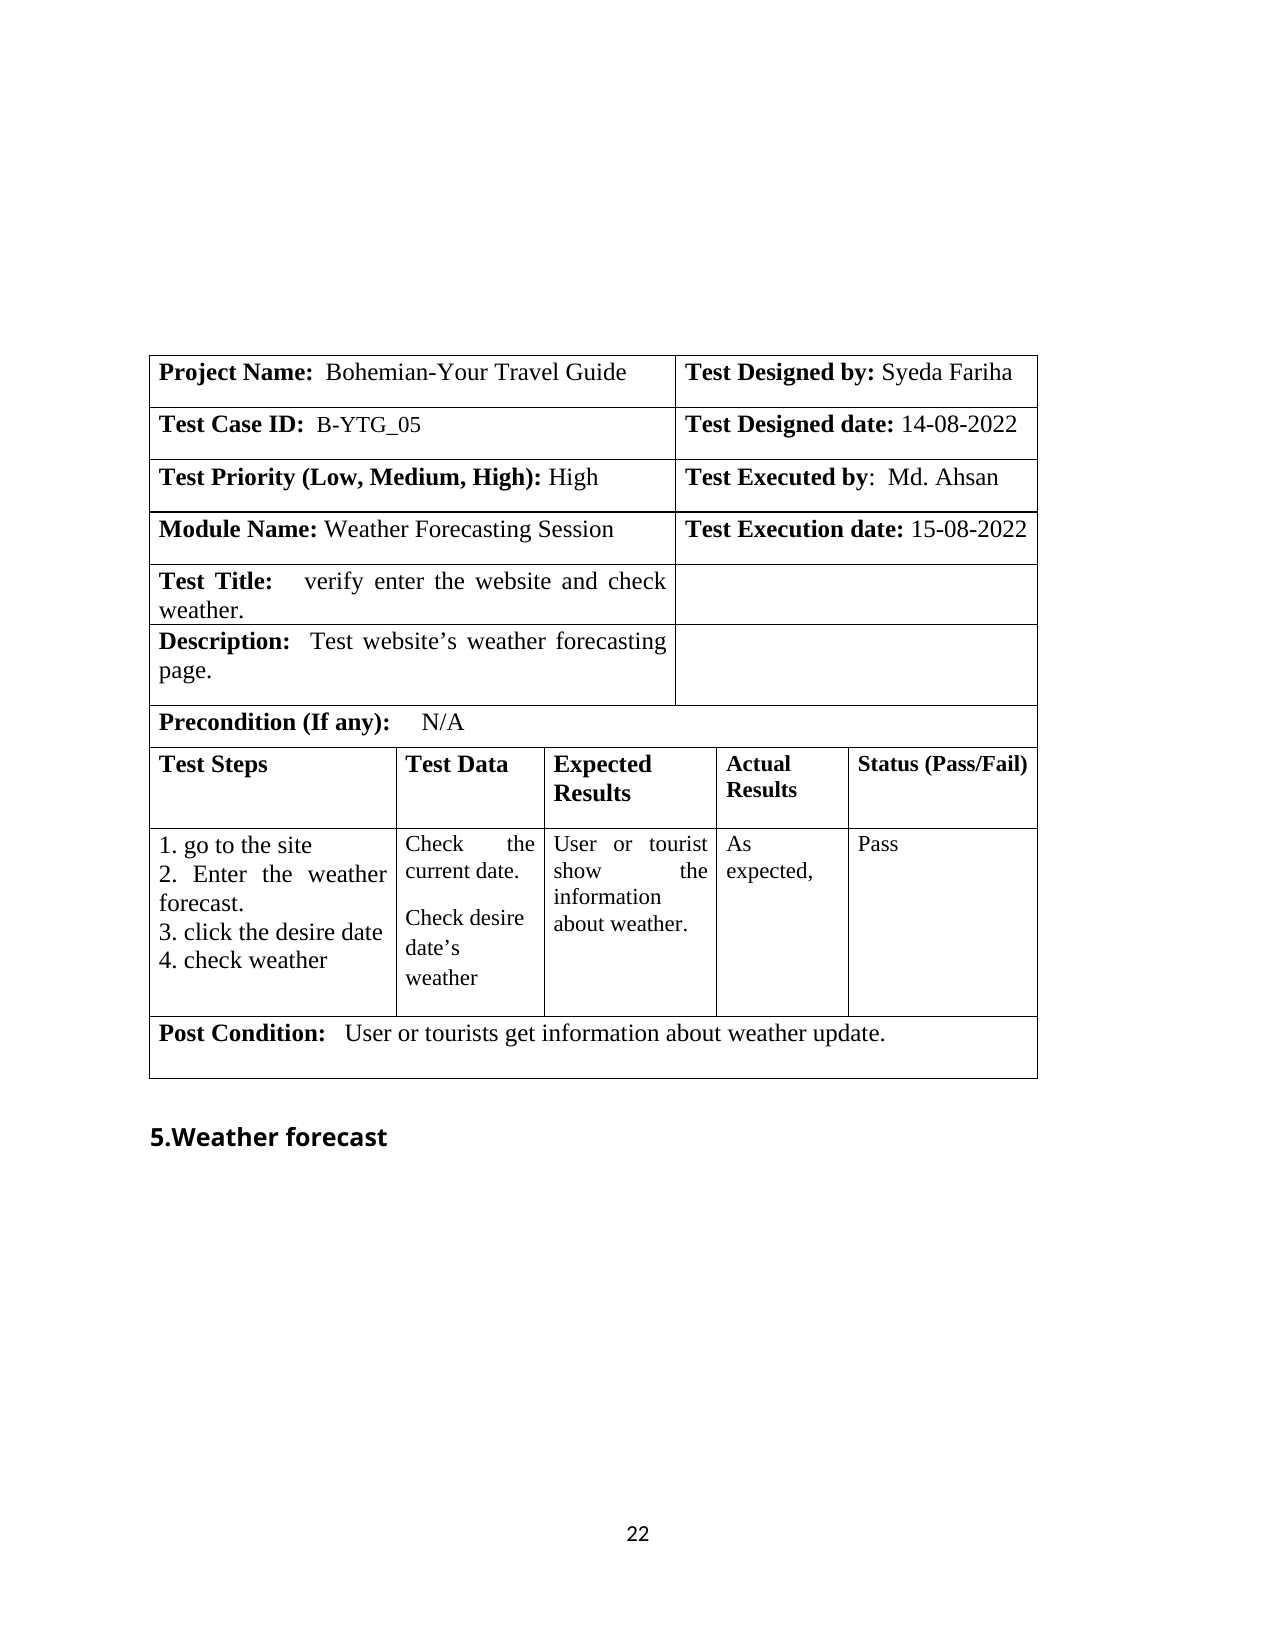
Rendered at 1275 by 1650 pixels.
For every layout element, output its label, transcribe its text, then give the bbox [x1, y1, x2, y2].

table_cell Test Priority (Low, Medium, High): High [150, 460, 675, 511]
table_cell Description: Test website’s weather forecasting page. [150, 625, 675, 704]
table_cell [676, 565, 1037, 624]
table_cell Test Data [397, 748, 544, 828]
table_cell Post Condition: User or tourists get information about weather update. [150, 1017, 1037, 1078]
table_header Test Designed by: Syeda Fariha [676, 356, 1037, 407]
table_cell As expected, [717, 829, 848, 1016]
table_cell Test Executed by: Md. Ahsan [676, 460, 1037, 511]
table_cell Test Title: verify enter the website and check weather. [150, 565, 675, 624]
table_cell Test Execution date: 15-08-2022 [676, 513, 1037, 563]
text 5.Weather forecast [150, 1120, 1125, 1154]
table_cell Expected Results [545, 748, 716, 828]
table_cell Test Designed date: 14-08-2022 [676, 408, 1037, 459]
table_cell Pass [849, 829, 1037, 1016]
table_cell Test Steps [150, 748, 396, 828]
table_cell Status (Pass/Fail) [849, 748, 1037, 828]
table_cell Check the current date. Check desire date’s weather [397, 829, 544, 1016]
table_cell Actual Results [717, 748, 848, 828]
table_cell Module Name: Weather Forecasting Session [150, 513, 675, 563]
table_cell User or tourist show the information about weather. [545, 829, 716, 1016]
table_cell 1. go to the site 2. Enter the weather forecast. 3. click the desire date 4. check weather [150, 829, 396, 1016]
table_cell Test Case ID: B-YTG_05 [150, 408, 675, 459]
table_header Project Name: Bohemian-Your Travel Guide [150, 356, 675, 407]
table_cell [676, 625, 1037, 704]
table_cell Precondition (If any): N/A [150, 706, 1037, 747]
